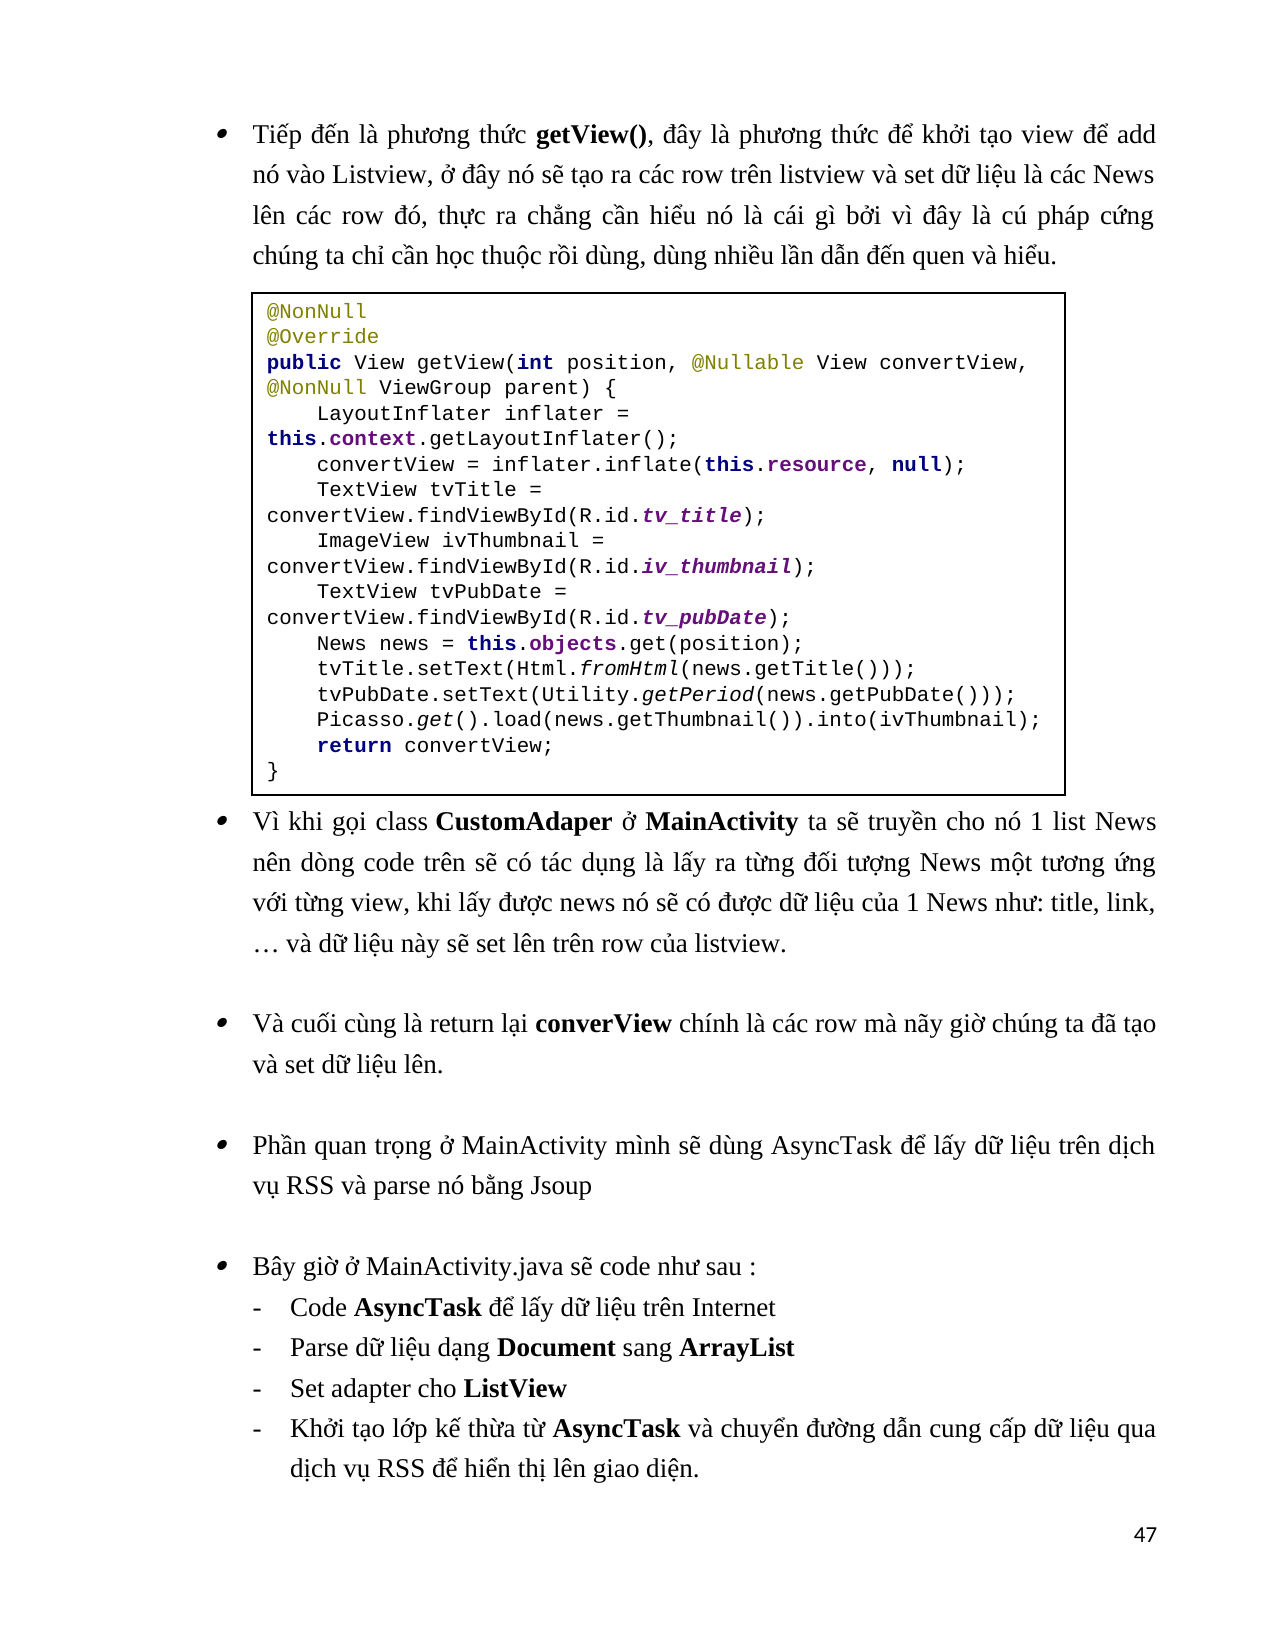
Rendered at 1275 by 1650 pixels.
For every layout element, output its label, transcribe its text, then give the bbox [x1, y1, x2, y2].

list Code AsyncTask để lấy dữ liệu trên Internet [252, 1291, 1157, 1322]
list Tiếp đến là phương thức getView(), đây là phương thức để khởi tạo view để add nó vào Listview, ở đây nó sẽ tạo ra các row trên listview và set dữ liệu là các News lên các row đó, thực ra chẳng cần hiểu nó là cái gì bởi vì đây là cú pháp cứng chúng ta chỉ cần học thuộc rồi dùng, dùng nhiều lần dẫn đến quen và hiểu. [215, 118, 1157, 271]
list Và cuối cùng là return lại converView chính là các row mà nãy giờ chúng ta đã tạo và set dữ liệu lên. [215, 1007, 1157, 1079]
list Bây giờ ở MainActivity.java sẽ code như sau : [215, 1250, 1157, 1281]
list Set adapter cho ListView [252, 1372, 1157, 1403]
list Phần quan trọng ở MainActivity mình sẽ dùng AsyncTask để lấy dữ liệu trên dịch vụ RSS và parse nó bằng Jsoup [215, 1129, 1157, 1201]
list Parse dữ liệu dạng Document sang ArrayList [252, 1331, 1157, 1362]
list Vì khi gọi class CustomAdaper ở MainActivity ta sẽ truyền cho nó 1 list News nên dòng code trên sẽ có tác dụng là lấy ra từng đối tượng News một tương ứng với từng view, khi lấy được news nó sẽ có được dữ liệu của 1 News như: title, link, … và dữ liệu này sẽ set lên trên row của listview. [215, 805, 1157, 958]
list Khởi tạo lớp kế thừa từ AsyncTask và chuyển đường dẫn cung cấp dữ liệu qua dịch vụ RSS để hiển thị lên giao diện. [252, 1412, 1157, 1484]
